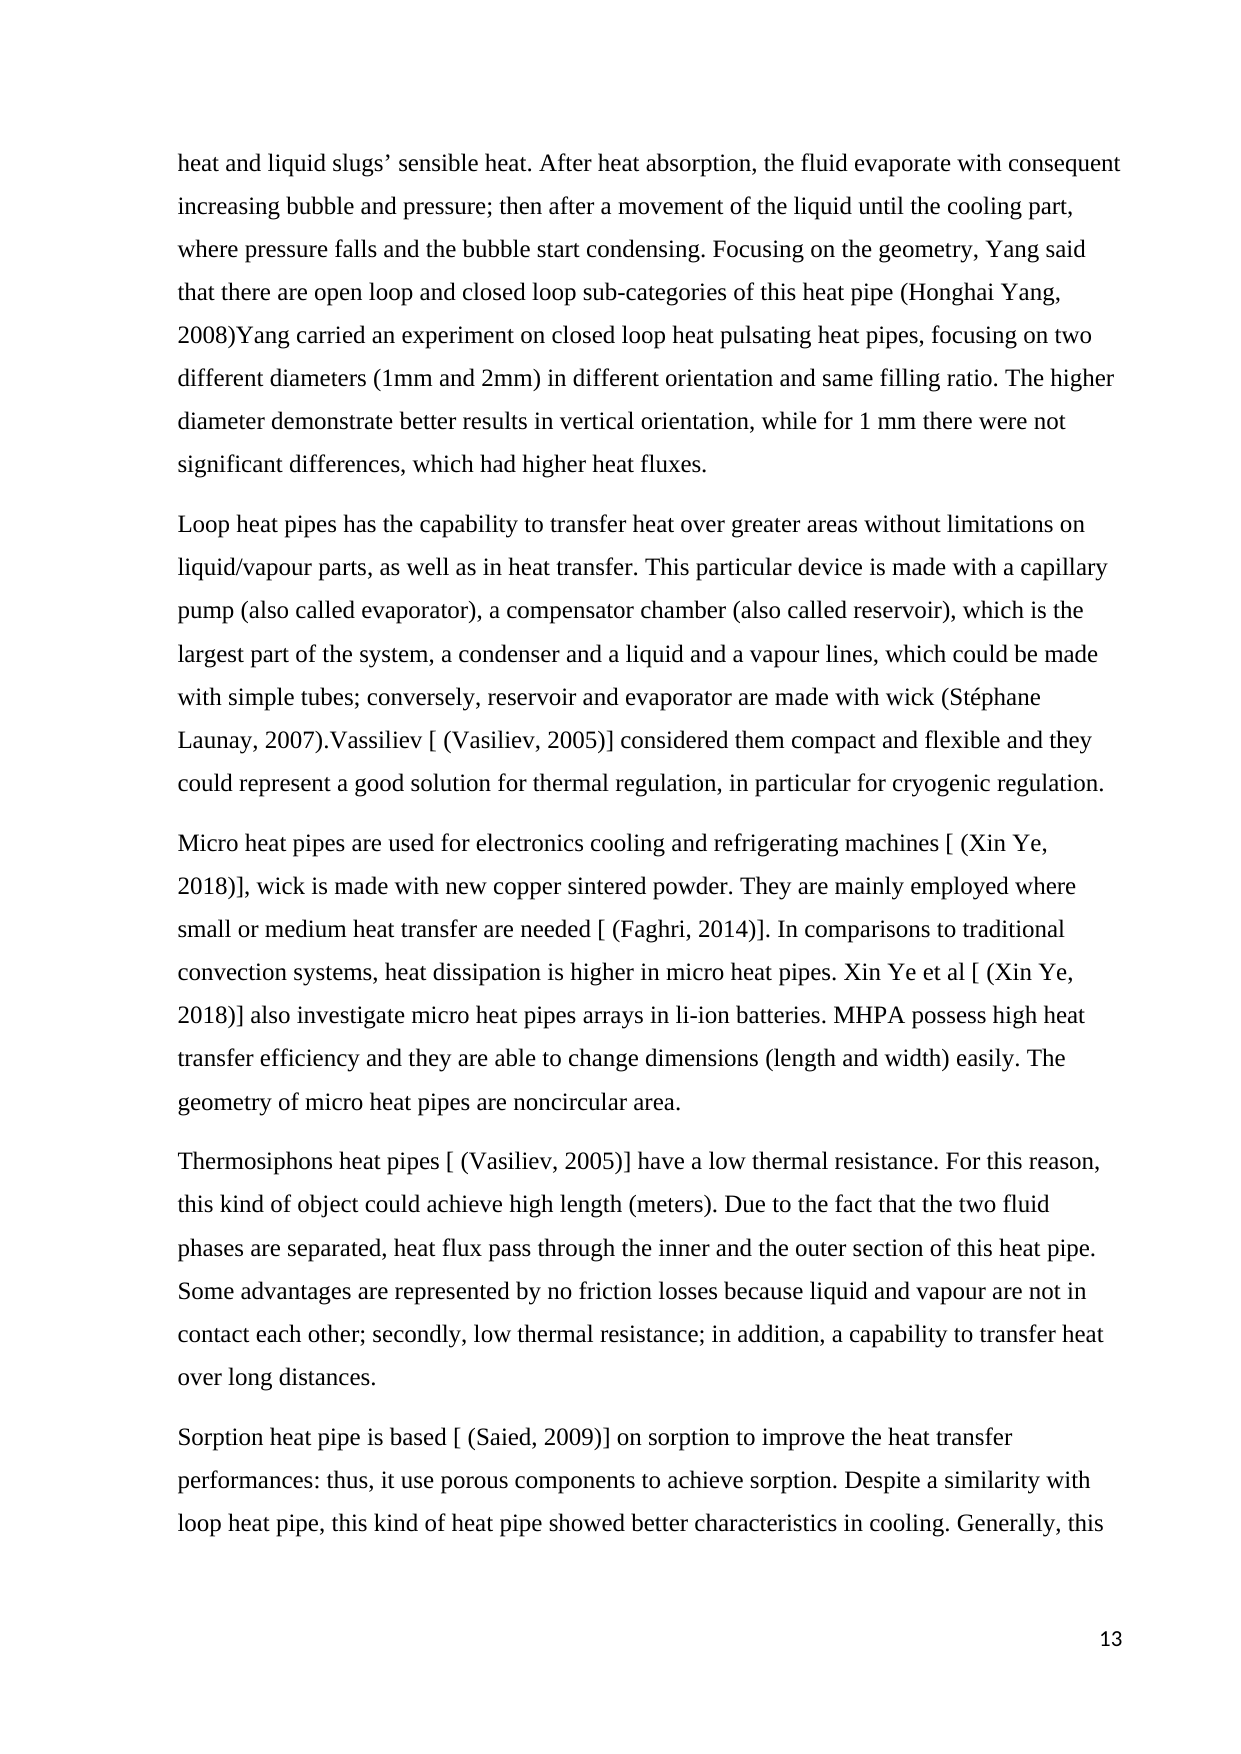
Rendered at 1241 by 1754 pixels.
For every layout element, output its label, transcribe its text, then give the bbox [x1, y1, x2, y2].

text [177, 1422, 1122, 1537]
text Loop heat pipes has the capability to transfer heat over greater areas without limitations on liquid/vapour parts, as well as in heat transfer. This particular device is made with a capillary pump (also called evaporator), a compensator chamber (also called reservoir), which is the largest part of the system, a condenser and a liquid and a vapour lines, which could be made with simple tubes; conversely, reservoir and evaporator are made with wick.Vassiliev [] considered them compact and flexible and they could represent a good solution for thermal regulation, in particular for cryogenic regulation. [177, 509, 1122, 797]
text Thermosiphons heat pipes [] have a low thermal resistance. For this reason, this kind of object could achieve high length (meters). Due to the fact that the two fluid phases are separated, heat flux pass through the inner and the outer section of this heat pipe. Some advantages are represented by no friction losses because liquid and vapour are not in contact each other; secondly, low thermal resistance; in addition, a capability to transfer heat over long distances. [177, 1146, 1122, 1391]
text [177, 148, 1122, 478]
text Micro heat pipes are used for electronics cooling and refrigerating machines [], wick is made with new copper sintered powder. They are mainly employed where small or medium heat transfer are needed []. In comparisons to traditional convection systems, heat dissipation is higher in micro heat pipes. Xin Ye et al [] also investigate micro heat pipes arrays in li-ion batteries. MHPA possess high heat transfer efficiency and they are able to change dimensions (length and width) easily. The geometry of micro heat pipes are noncircular area. [177, 828, 1122, 1115]
